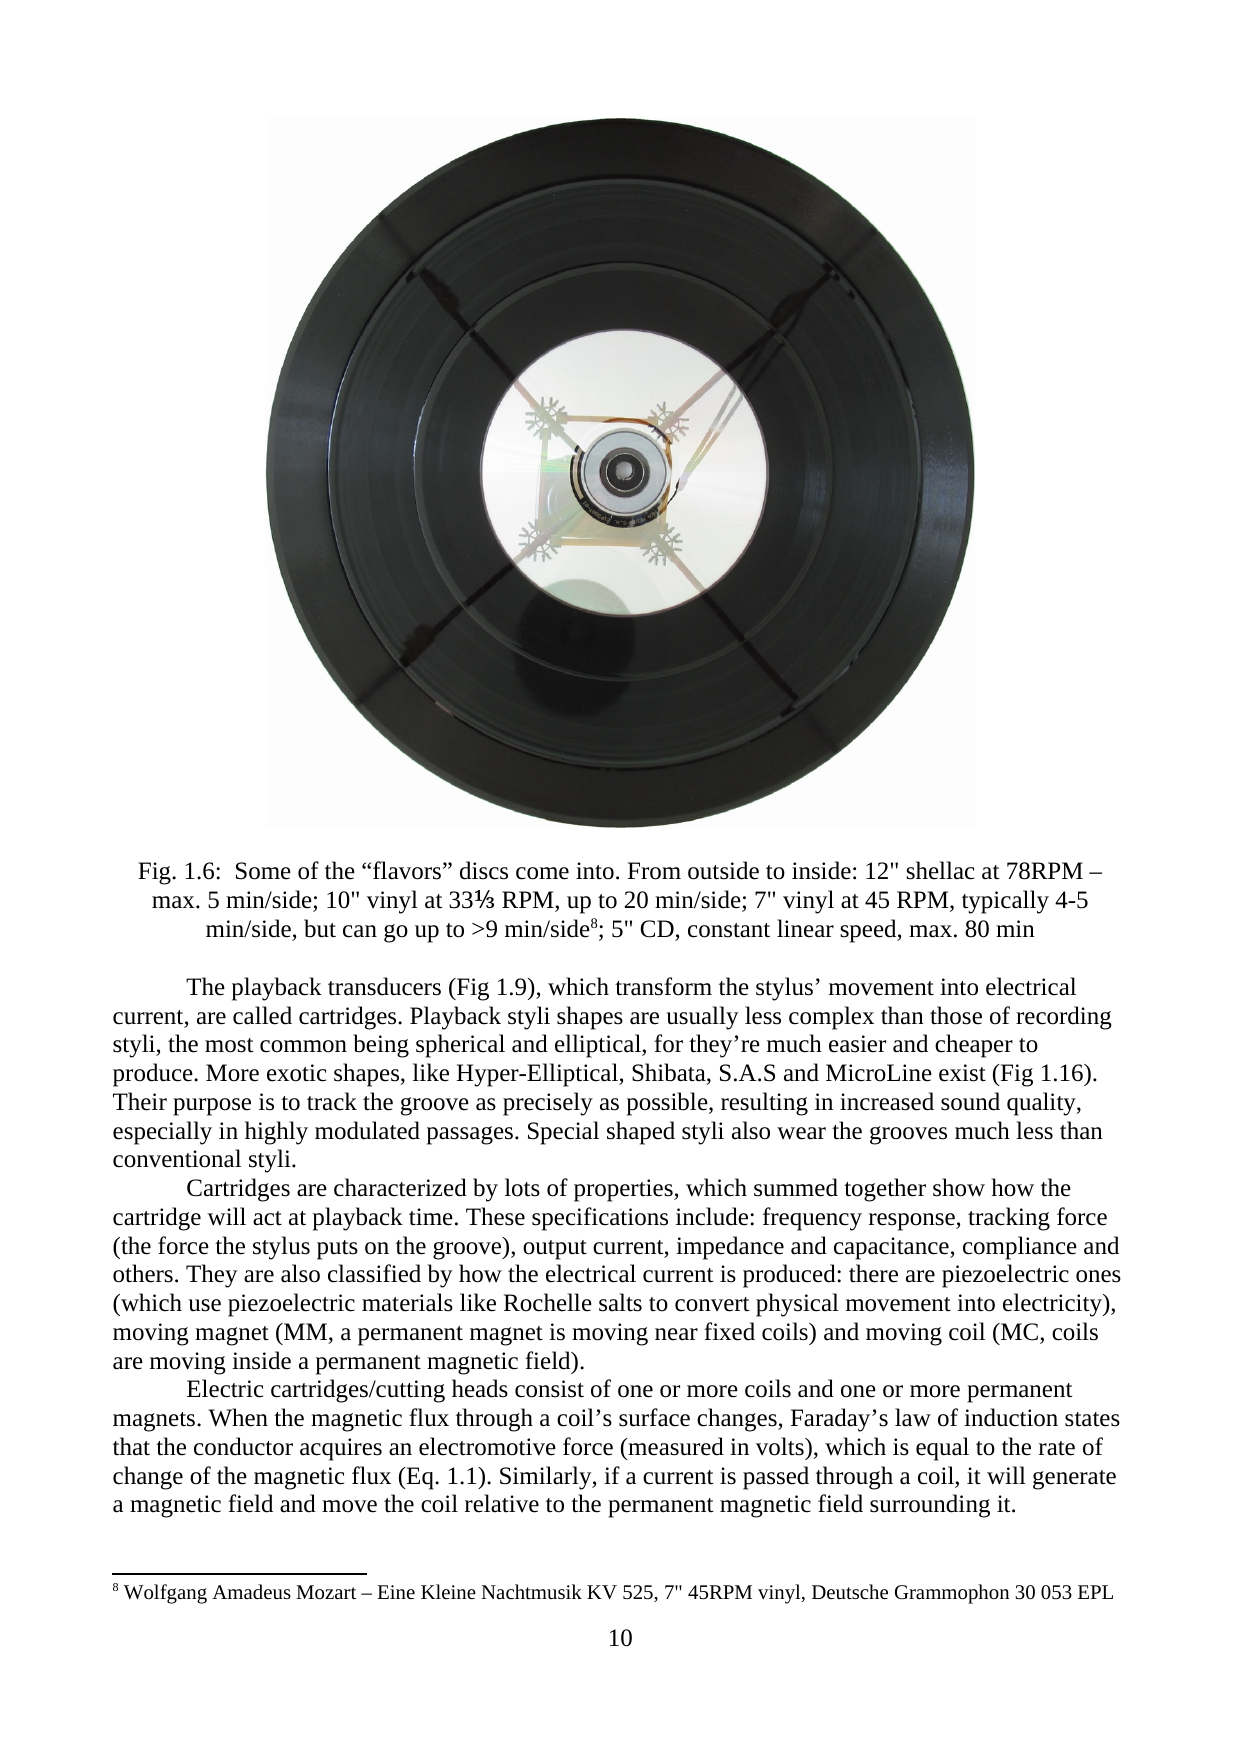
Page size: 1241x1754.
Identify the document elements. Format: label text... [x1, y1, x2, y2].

text Cartridges are characterized by lots of properties, which summed together show how the cartridge will act at playback time. These specifications include: frequency response, tracking force (the force the stylus puts on the groove), output current, impedance and capacitance, compliance and others. They are also classified by how the electrical current is produced: there are piezoelectric ones (which use piezoelectric materials like Rochelle salts to convert physical movement into electricity), moving magnet (MM, a permanent magnet is moving near fixed coils) and moving coil (MC, coils are moving inside a permanent magnetic field). [112, 1173, 1128, 1374]
text The playback transducers (Fig 1.9), which transform the stylus’ movement into electrical current, are called cartridges. Playback styli shapes are usually less complex than those of recording styli, the most common being spherical and elliptical, for they’re much easier and cheaper to produce. More exotic shapes, like Hyper-Elliptical, Shibata, S.A.S and MicroLine exist (Fig 1.16). Their purpose is to track the groove as precisely as possible, resulting in increased sound quality, especially in highly modulated passages. Special shaped styli also wear the grooves much less than conventional styli. [112, 972, 1128, 1173]
picture [265, 118, 975, 828]
text Fig. 1.6: Some of the “flavors” discs come into. From outside to inside: 12" shellac at 78RPM – max. 5 min/side; 10" vinyl at 33⅓ RPM, up to 20 min/side; 7" vinyl at 45 RPM, typically 4-5 min/side, but can go up to >9 min/side; 5" CD, constant linear speed, max. 80 min [112, 856, 1128, 943]
text Electric cartridges/cutting heads consist of one or more coils and one or more permanent magnets. When the magnetic flux through a coil’s surface changes, Faraday’s law of induction states that the conductor acquires an electromotive force (measured in volts), which is equal to the rate of change of the magnetic flux (Eq. 1.1). Similarly, if a current is passed through a coil, it will generate a magnetic field and move the coil relative to the permanent magnetic field surrounding it. [112, 1374, 1128, 1518]
